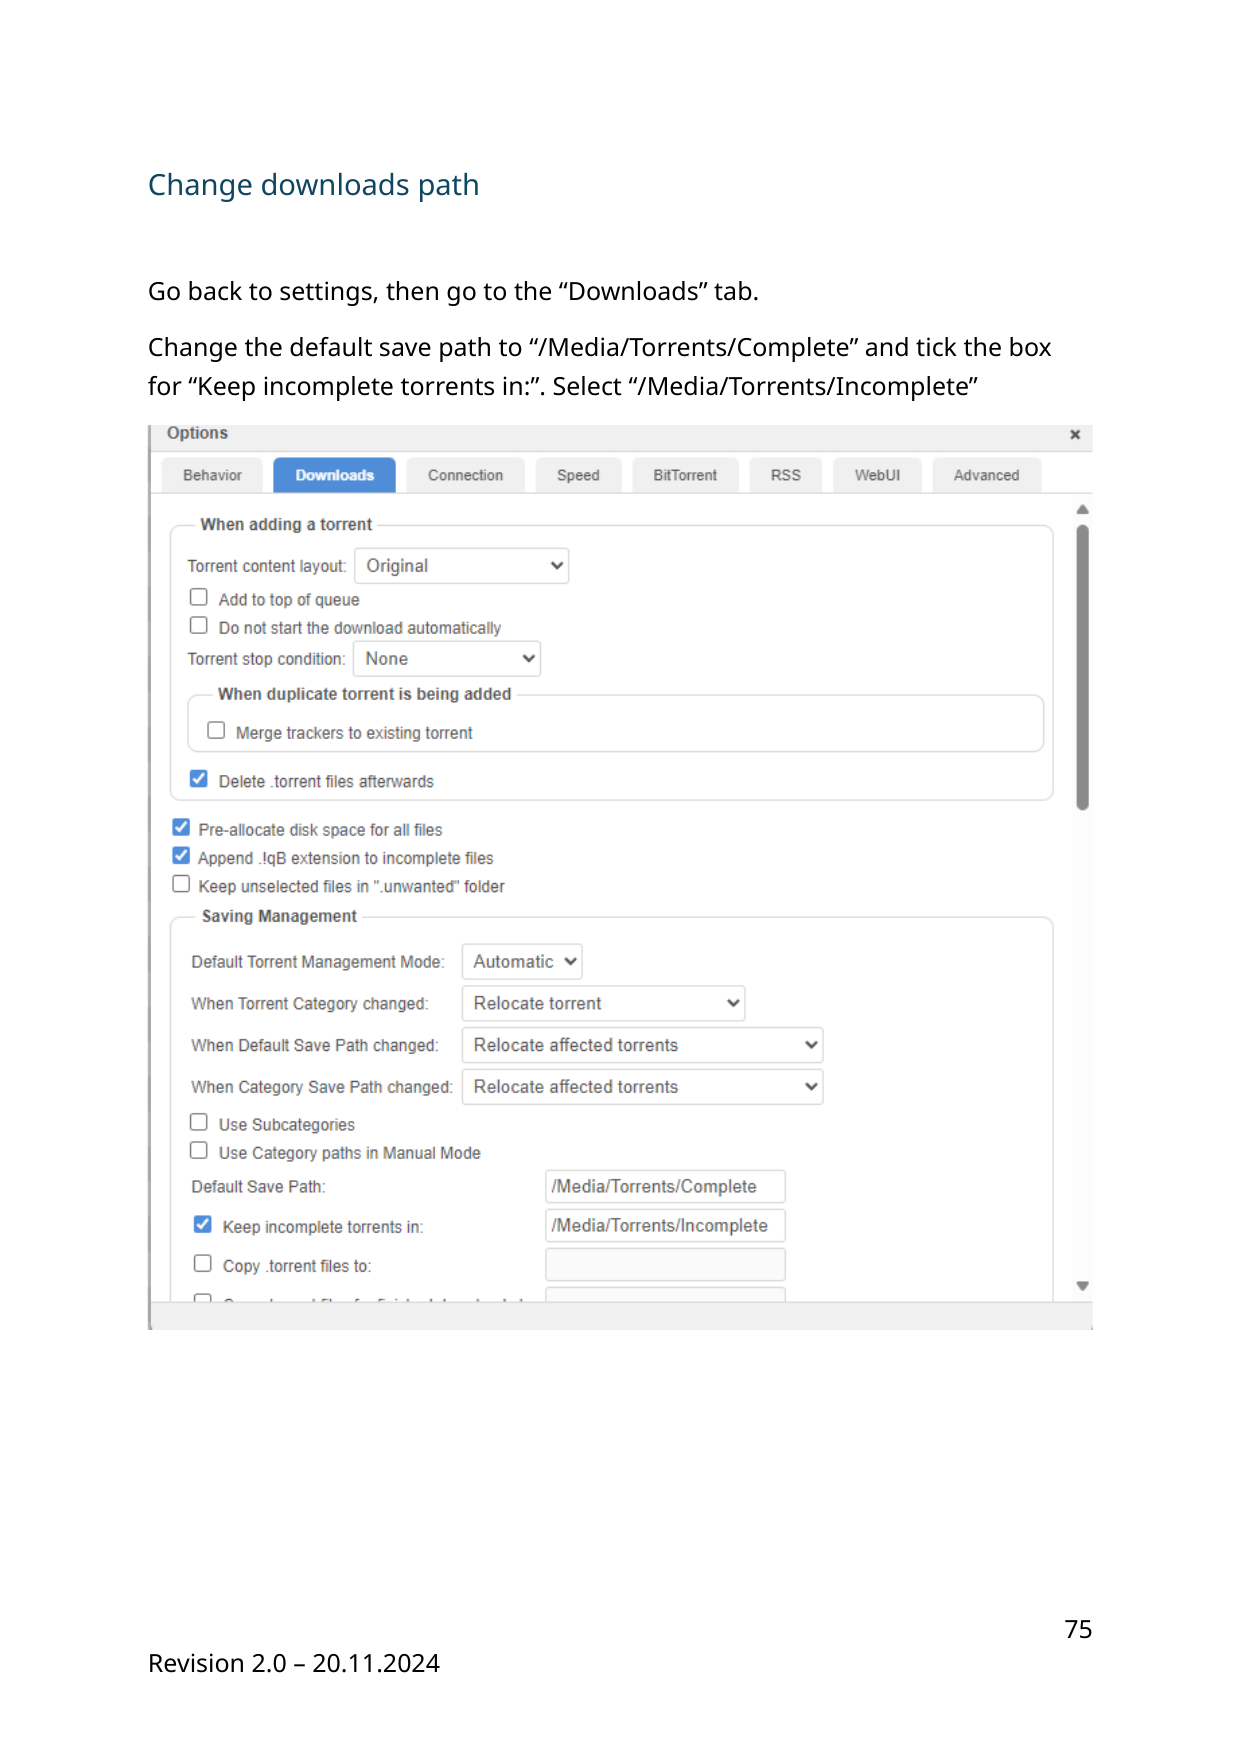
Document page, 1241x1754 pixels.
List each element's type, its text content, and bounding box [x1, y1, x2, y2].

text Go back to settings, then go to the “Downloads” tab. [148, 274, 1093, 308]
subtitle Change downloads path [148, 164, 1093, 204]
picture [147, 425, 1093, 1330]
text Change the default save path to “/Media/Torrents/Complete” and tick the box for “Keep incomplete torrents in:”. Select “/Media/Torrents/Incomplete” [148, 330, 1093, 403]
